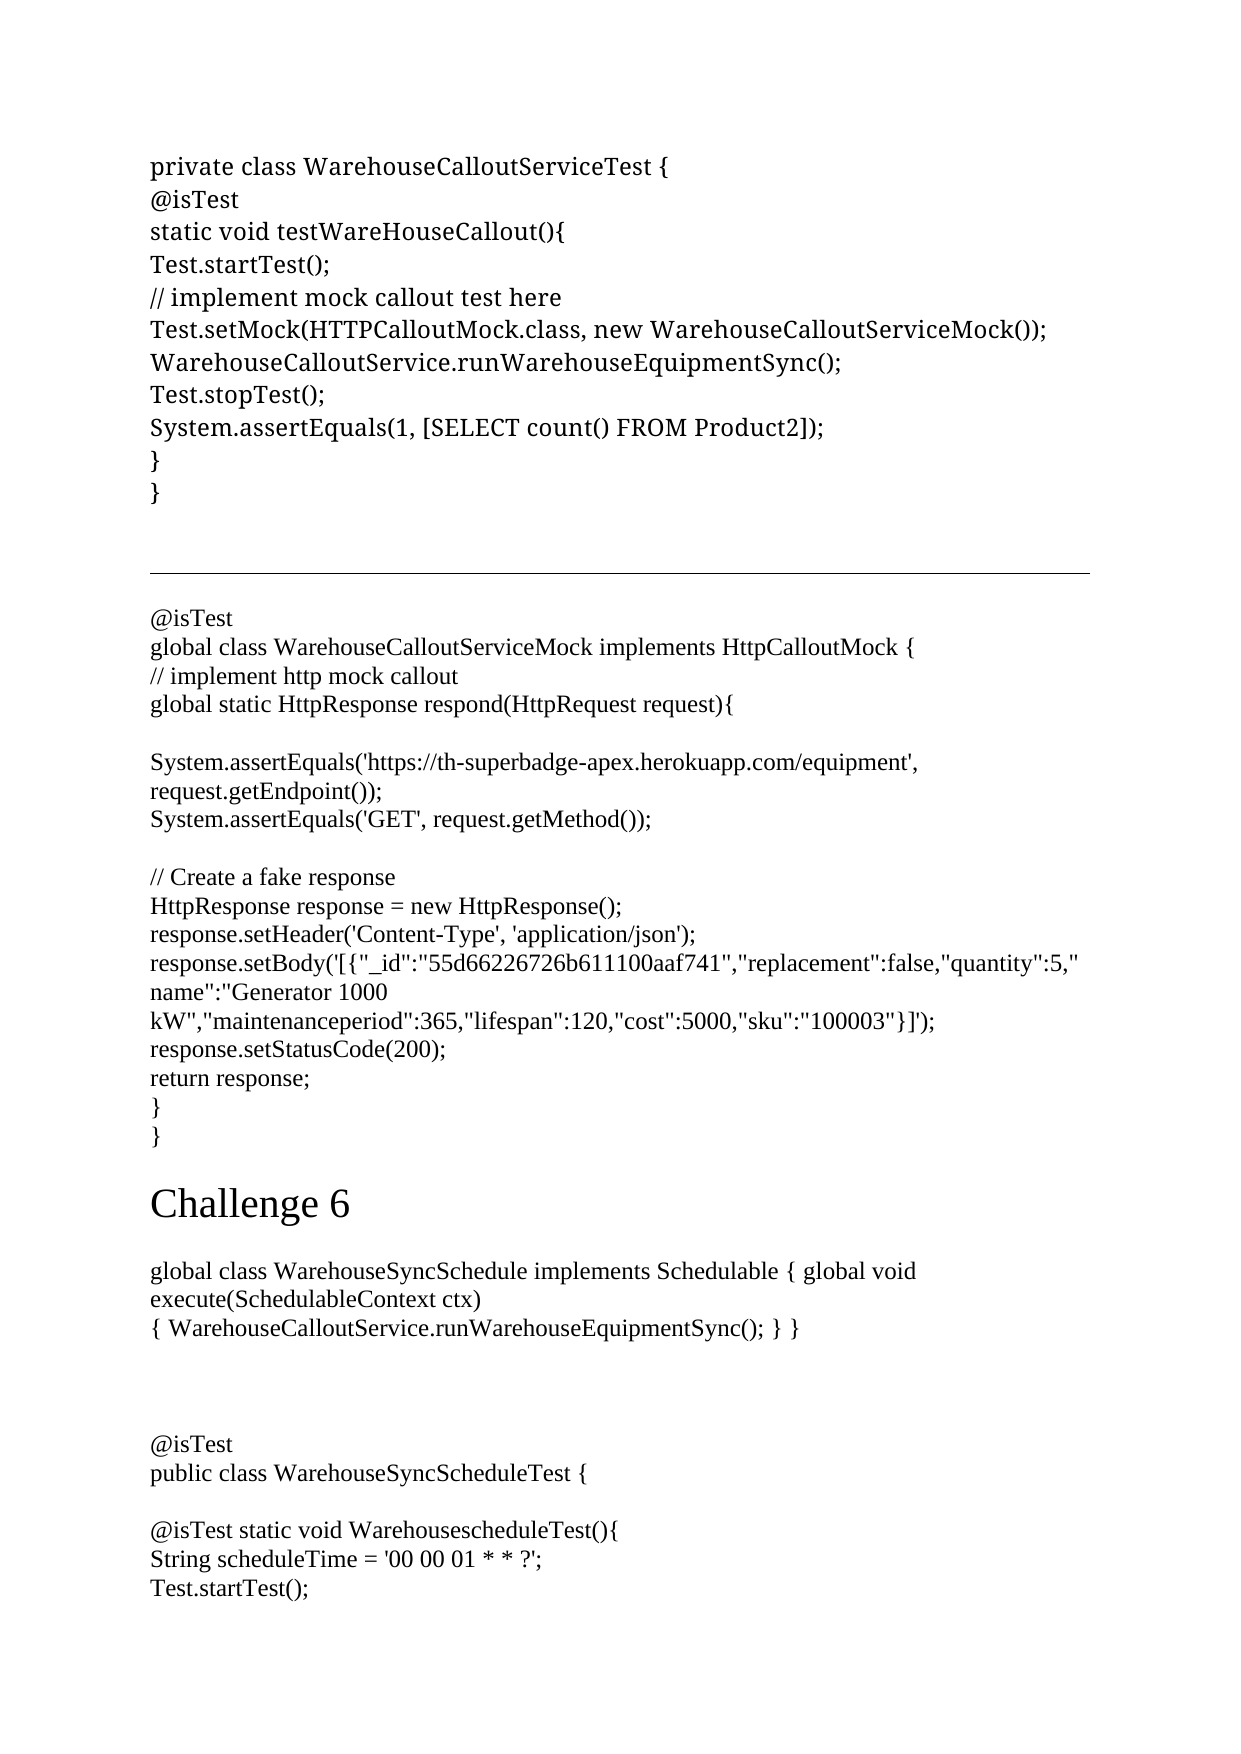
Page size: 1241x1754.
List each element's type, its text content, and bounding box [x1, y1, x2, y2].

text global class WarehouseSyncSchedule implements Schedulable { global void execute(SchedulableContext ctx) { WarehouseCalloutService.runWarehouseEquipmentSync(); } } [150, 1256, 1090, 1342]
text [150, 1429, 1090, 1602]
text @isTest global class WarehouseCalloutServiceMock implements HttpCalloutMock { // implement http mock callout global static HttpResponse respond(HttpRequest request){ System.assertEquals('https://th-superbadge-apex.herokuapp.com/equipment', request.getEndpoint()); System.assertEquals('GET', request.getMethod()); // Create a fake response HttpResponse response = new HttpResponse(); response.setHeader('Content-Type', 'application/json'); response.setBody('[{"_id":"55d66226726b611100aaf741","replacement":false,"quantity":5,"name":"Generator 1000 kW","maintenanceperiod":365,"lifespan":120,"cost":5000,"sku":"100003"}]'); response.setStatusCode(200); return response; } } [150, 603, 1090, 1149]
text Challenge 6 [150, 1179, 1090, 1227]
text private class WarehouseCalloutServiceTest { @isTest static void testWareHouseCallout(){ Test.startTest(); // implement mock callout test here Test.setMock(HTTPCalloutMock.class, new WarehouseCalloutServiceMock()); WarehouseCalloutService.runWarehouseEquipmentSync(); Test.stopTest(); System.assertEquals(1, [SELECT count() FROM Product2]); } } [150, 150, 1090, 509]
